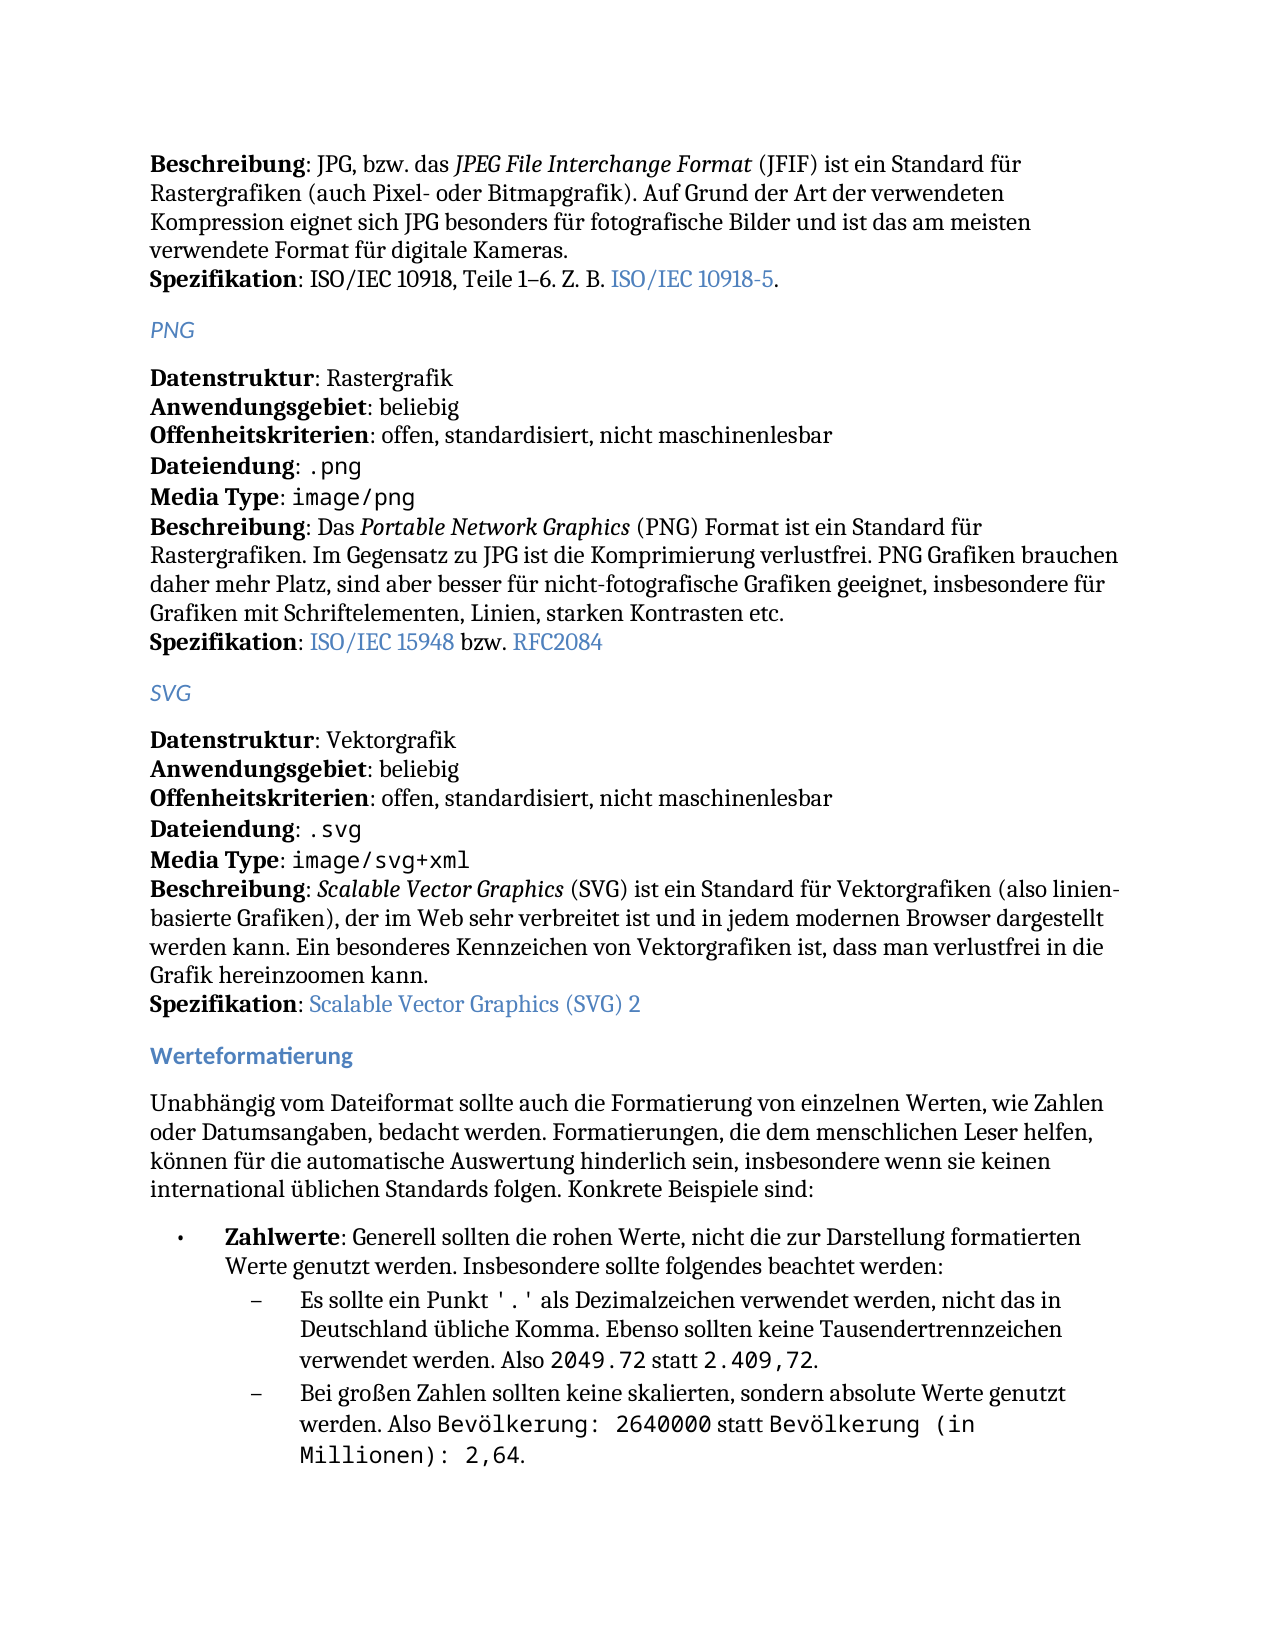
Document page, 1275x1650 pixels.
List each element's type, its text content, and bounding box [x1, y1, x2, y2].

list Zahlwerte: Generell sollten die rohen Werte, nicht die zur Darstellung formatierten Werte genutzt werden. Insbesondere sollte folgendes beachtet werden: [175, 1223, 1125, 1280]
list Es sollte ein Punkt '.' als Dezimalzeichen verwendet werden, nicht das in Deutschland übliche Komma. Ebenso sollten keine Tausendertrennzeichen verwendet werden. Also 2049.72 statt 2.409,72. [250, 1284, 1125, 1375]
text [150, 150, 1125, 294]
subtitle SVG [150, 677, 1125, 708]
subtitle PNG [150, 314, 1125, 345]
list Bei großen Zahlen sollten keine skalierten, sondern absolute Werte genutzt werden. Also Bevölkerung: 2640000 statt Bevölkerung (in Millionen): 2,64. [250, 1379, 1125, 1470]
text Unabhängig vom Dateiformat sollte auch die Formatierung von einzelnen Werten, wie Zahlen oder Datumsangaben, bedacht werden. Formatierungen, die dem menschlichen Leser helfen, können für die automatische Auswertung hinderlich sein, insbesondere wenn sie keinen international üblichen Standards folgen. Konkrete Beispiele sind: [150, 1089, 1125, 1204]
subtitle Werteformatierung [150, 1040, 1125, 1070]
text Datenstruktur: Rastergrafik Anwendungsgebiet: beliebig Offenheitskriterien: offen, standardisiert, nicht maschinenlesbar Dateiendung: .png Media Type: image/png Beschreibung: Das Portable Network Graphics (PNG) Format ist ein Standard für Rastergrafiken. Im Gegensatz zu JPG ist die Komprimierung verlustfrei. PNG Grafiken brauchen daher mehr Platz, sind aber besser für nicht-fotografische Grafiken geeignet, insbesondere für Grafiken mit Schriftelementen, Linien, starken Kontrasten etc. Spezifikation: ISO/IEC 15948 bzw. RFC2084 [150, 364, 1125, 656]
text Datenstruktur: Vektorgrafik Anwendungsgebiet: beliebig Offenheitskriterien: offen, standardisiert, nicht maschinenlesbar Dateiendung: .svg Media Type: image/svg+xml Beschreibung: Scalable Vector Graphics (SVG) ist ein Standard für Vektorgrafiken (also linien-basierte Grafiken), der im Web sehr verbreitet ist und in jedem modernen Browser dargestellt werden kann. Ein besonderes Kennzeichen von Vektorgrafiken ist, dass man verlustfrei in die Grafik hereinzoomen kann. Spezifikation: Scalable Vector Graphics (SVG) 2 [150, 726, 1125, 1019]
